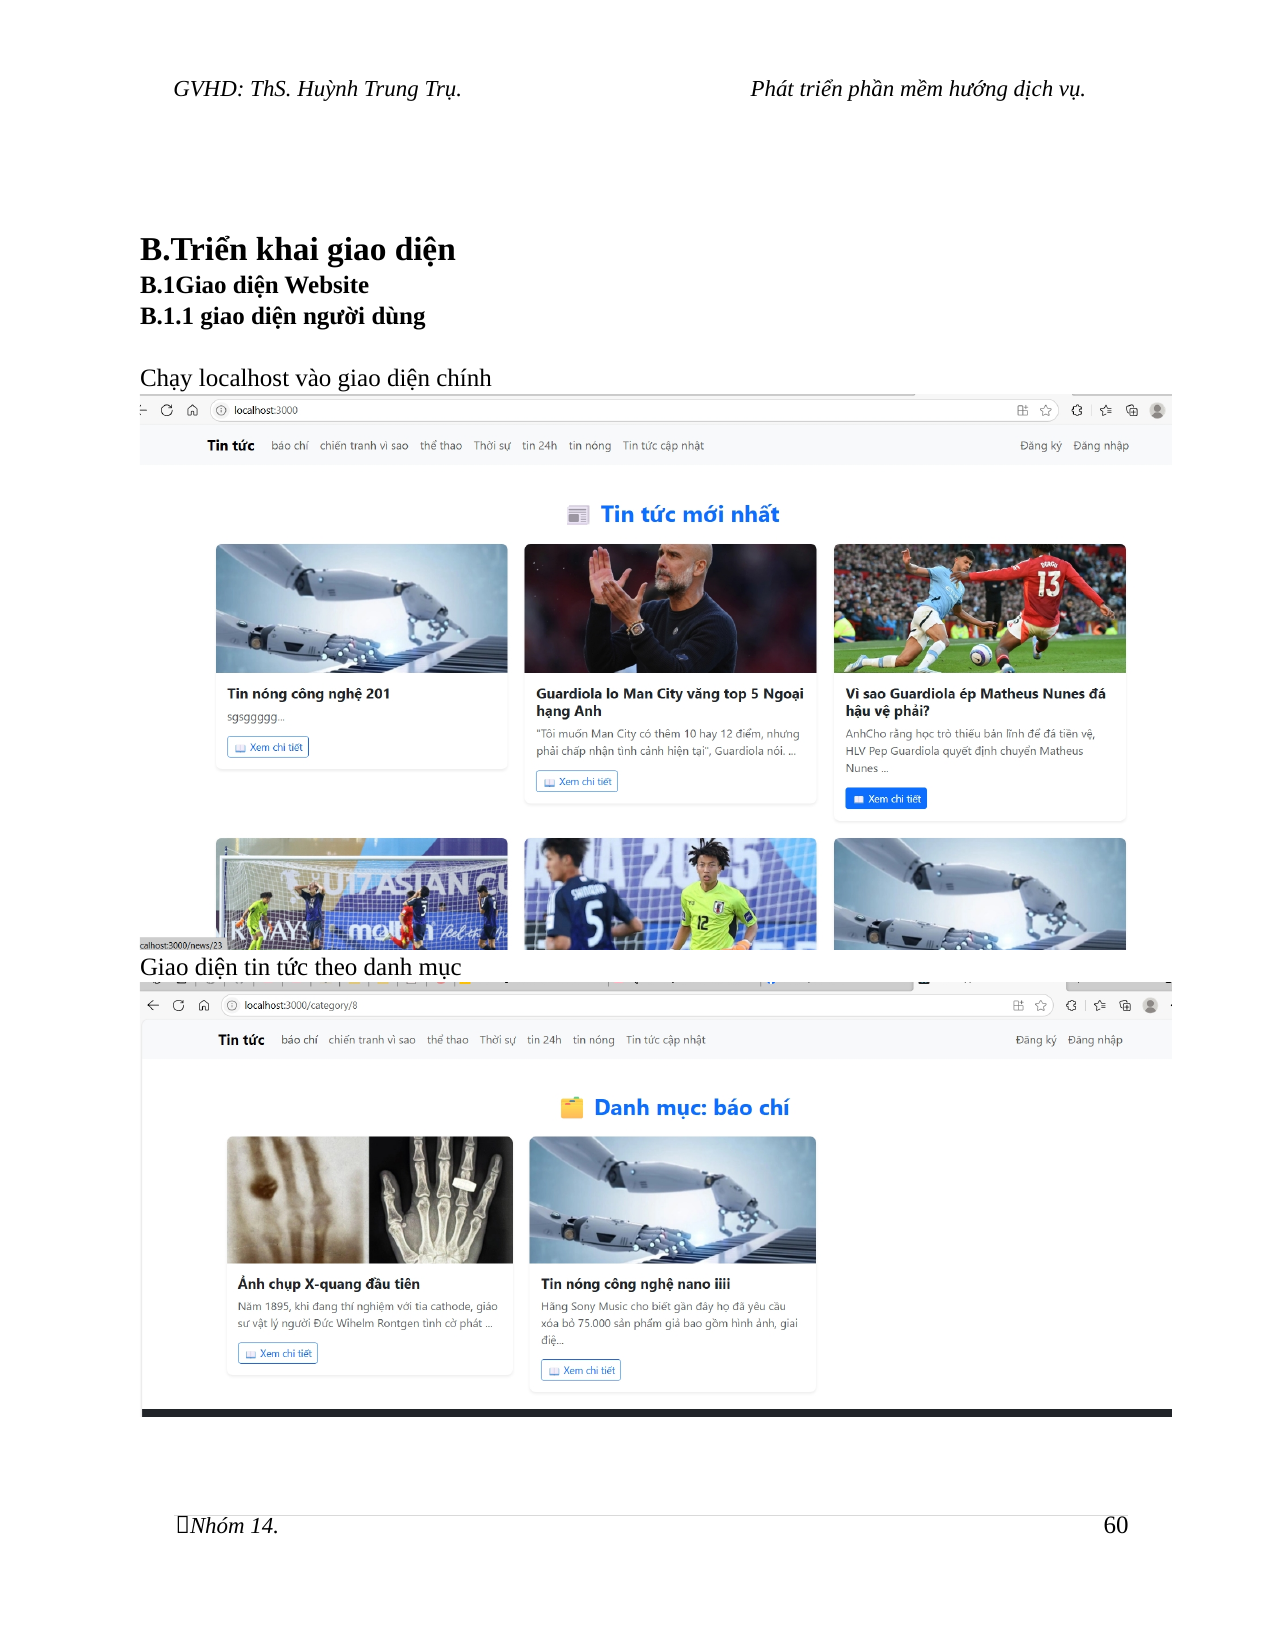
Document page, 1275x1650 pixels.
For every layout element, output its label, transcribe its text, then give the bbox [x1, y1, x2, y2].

text Giao diện tin tức theo danh mục [140, 952, 1172, 981]
text Chạy localhost vào giao diện chính [140, 363, 1172, 392]
text B.1.1 giao diện người dùng [140, 301, 1172, 330]
text B.Triển khai giao diện [140, 229, 1172, 267]
picture [139, 982, 1172, 1417]
text B.1Giao diện Website [140, 270, 1172, 299]
picture [139, 394, 1172, 950]
